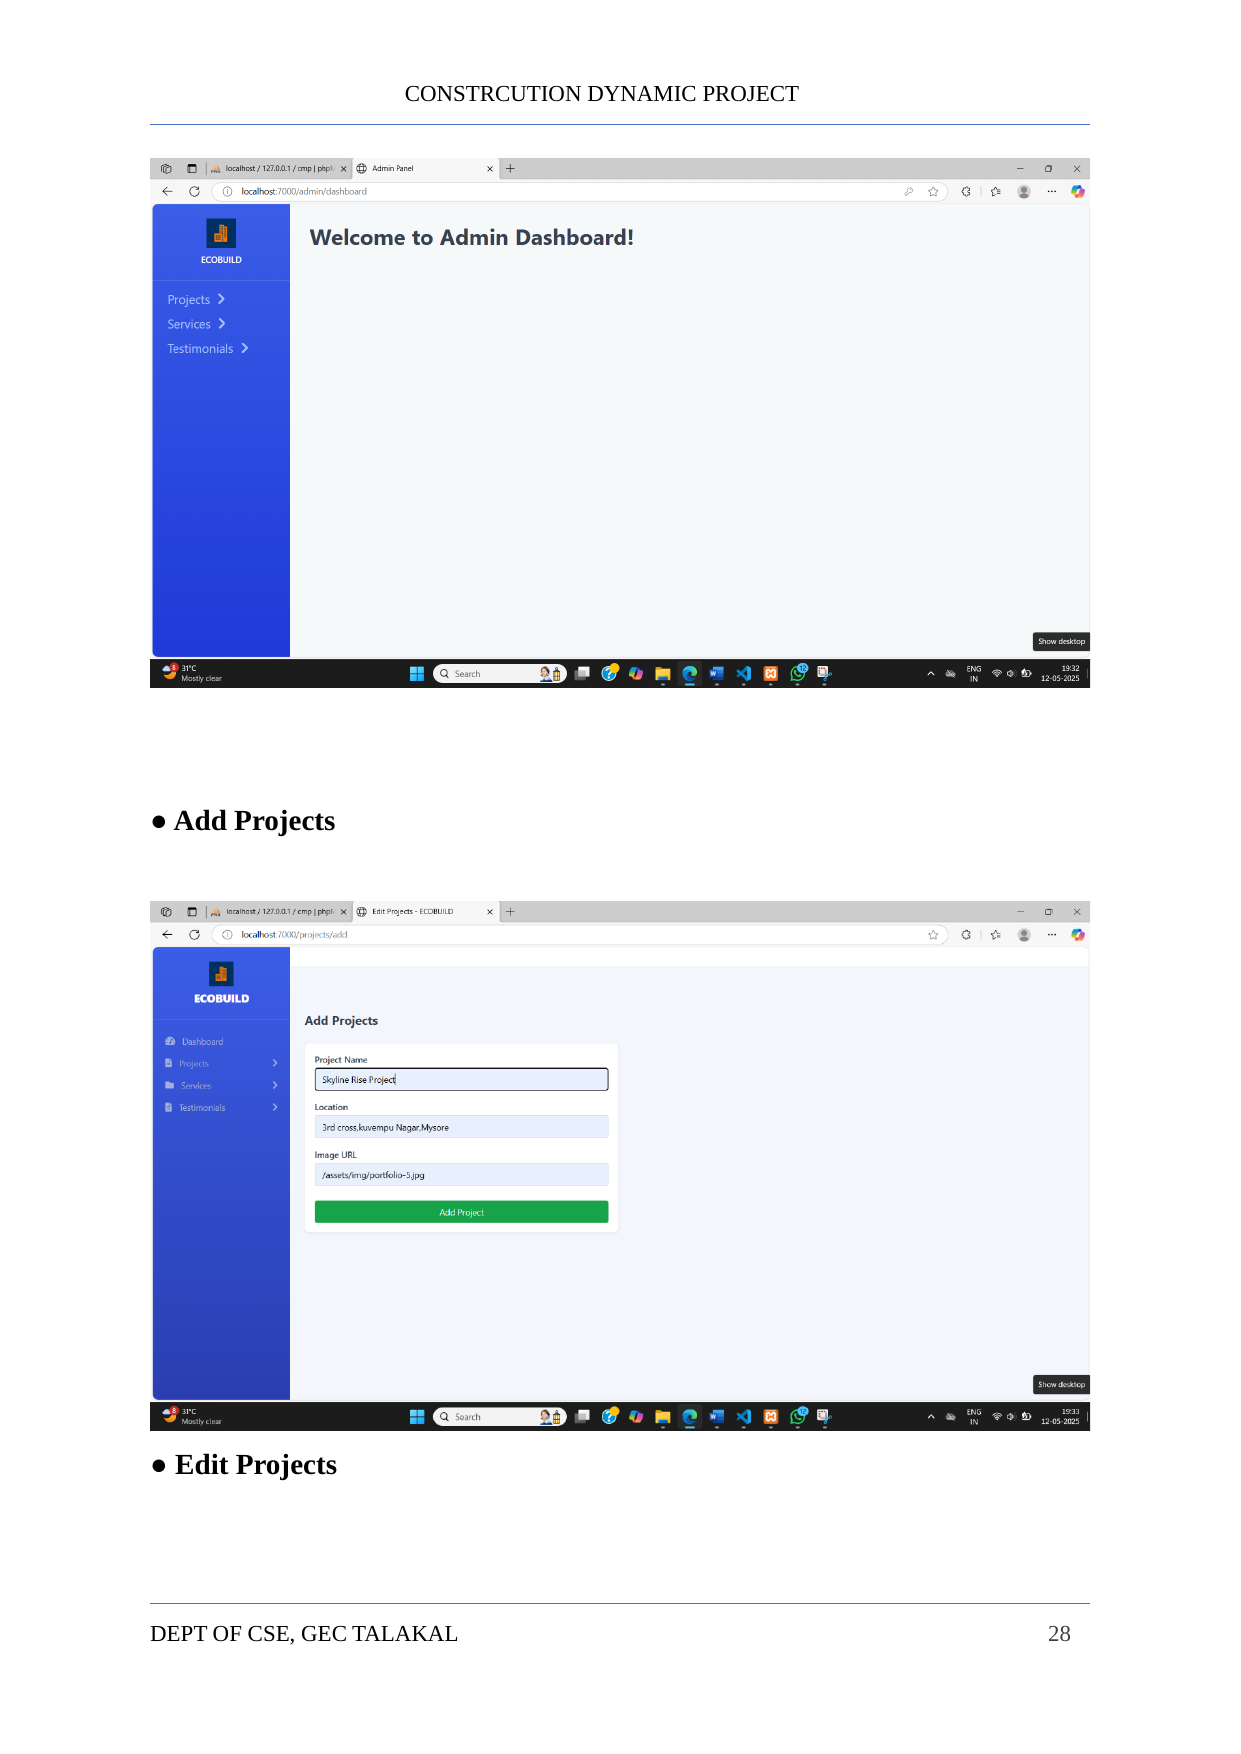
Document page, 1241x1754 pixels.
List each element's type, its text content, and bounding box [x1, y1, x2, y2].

picture [150, 158, 1091, 688]
text ● Edit Projects [150, 1447, 1090, 1481]
text ● Add Projects [150, 803, 1090, 836]
picture [150, 901, 1091, 1431]
